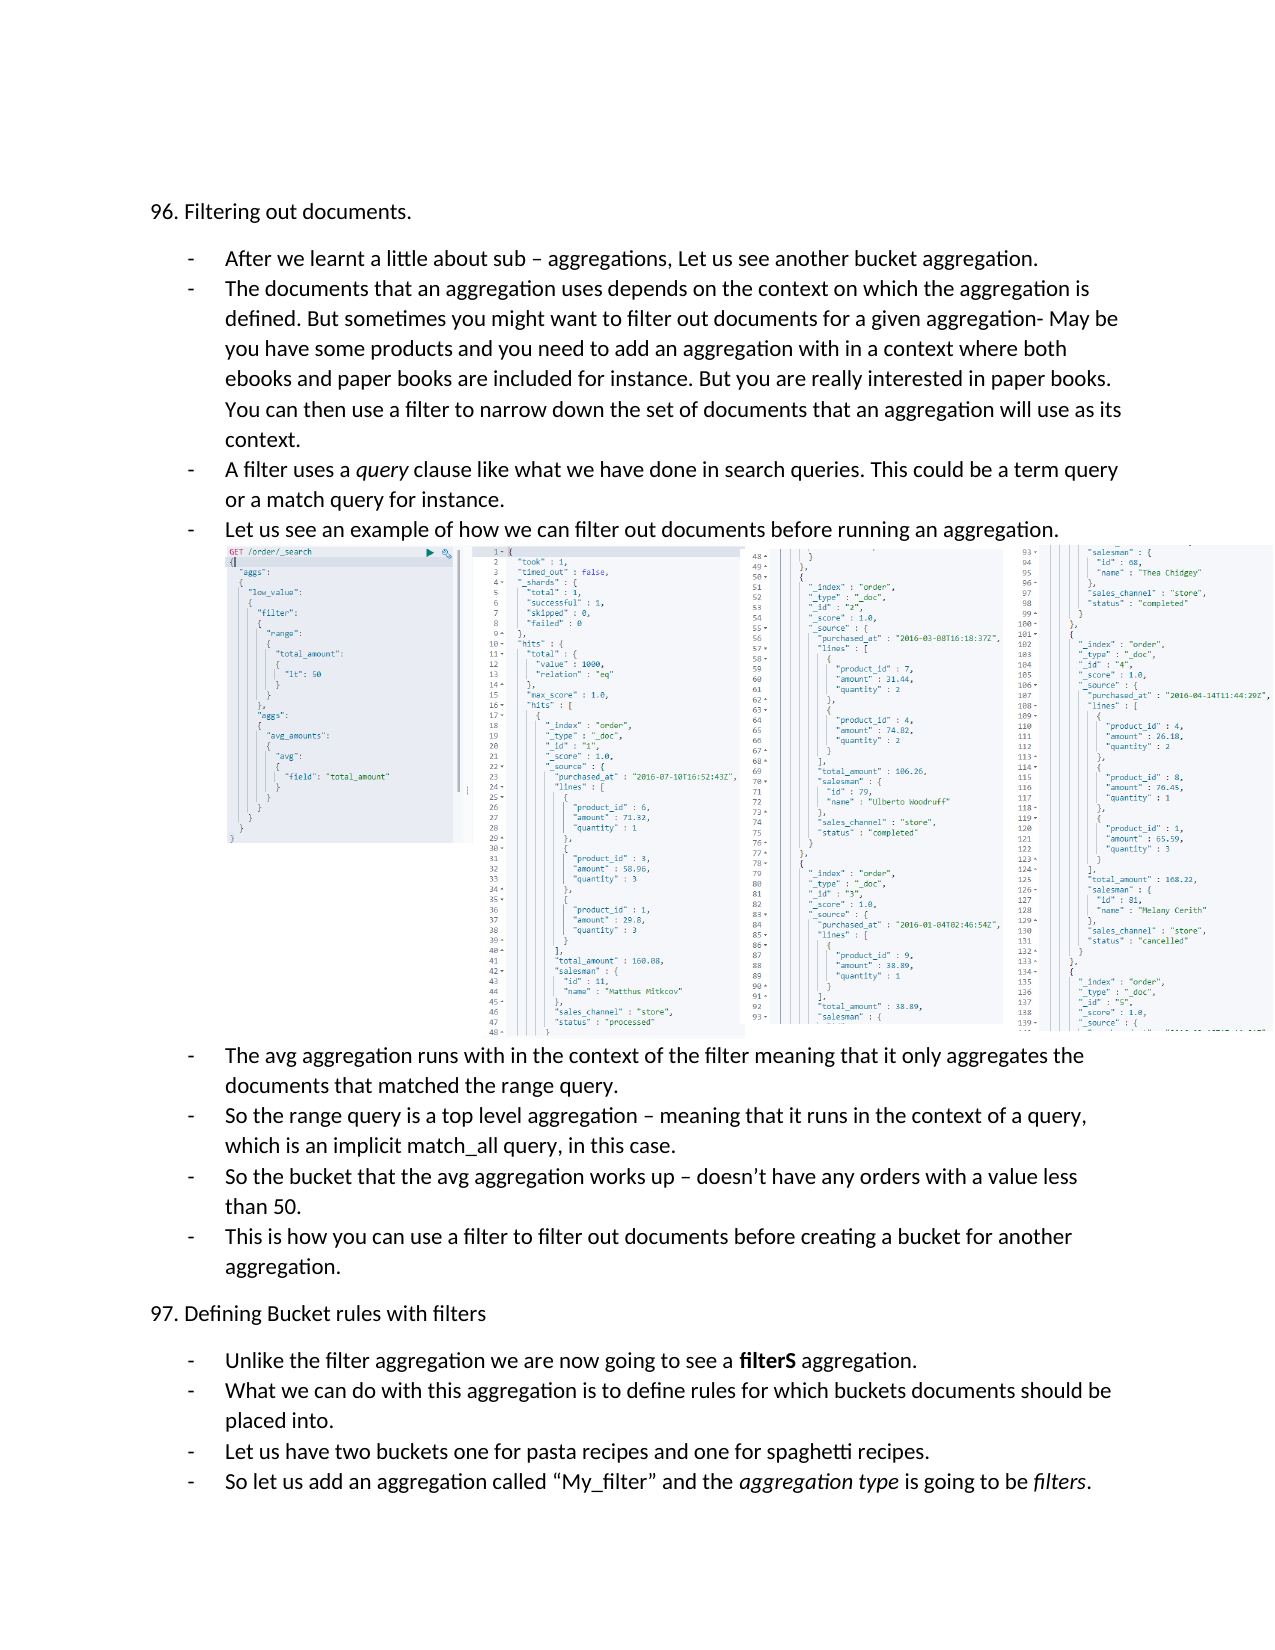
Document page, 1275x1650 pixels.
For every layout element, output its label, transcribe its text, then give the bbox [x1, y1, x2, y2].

list So the range query is a top level aggregation – meaning that it runs in the context of a query, which is an implicit match_all query, in this case. [187, 1101, 1125, 1159]
list A filter uses a query clause like what we have done in search queries. This could be a term query or a match query for instance. [187, 455, 1125, 513]
list What we can do with this aggregation is to define rules for which buckets documents should be placed into. [187, 1376, 1125, 1434]
list Let us have two buckets one for pasta recipes and one for spaghetti recipes. [187, 1437, 1125, 1465]
list After we learnt a little about sub – aggregations, Let us see another bucket aggregation. [187, 244, 1125, 272]
text 96. Filtering out documents. [150, 197, 1125, 225]
list The avg aggregation runs with in the context of the filter meaning that it only aggregates the documents that matched the range query. [187, 1041, 1125, 1099]
list So let us add an aggregation called “My_filter” and the aggregation type is going to be filters. [187, 1467, 1125, 1495]
list This is how you can use a filter to filter out documents before creating a bucket for another aggregation. [187, 1222, 1125, 1280]
text 97. Defining Bucket rules with filters [150, 1299, 1125, 1327]
list Unlike the filter aggregation we are now going to see a filterS aggregation. [187, 1346, 1125, 1374]
picture [225, 545, 1275, 1039]
list So the bucket that the avg aggregation works up – doesn’t have any orders with a value less than 50. [187, 1162, 1125, 1220]
list The documents that an aggregation uses depends on the context on which the aggregation is defined. But sometimes you might want to filter out documents for a given aggregation- May be you have some products and you need to add an aggregation with in a context where both ebooks and paper books are included for instance. But you are really interested in paper books. You can then use a filter to narrow down the set of documents that an aggregation will use as its context. [187, 274, 1125, 453]
